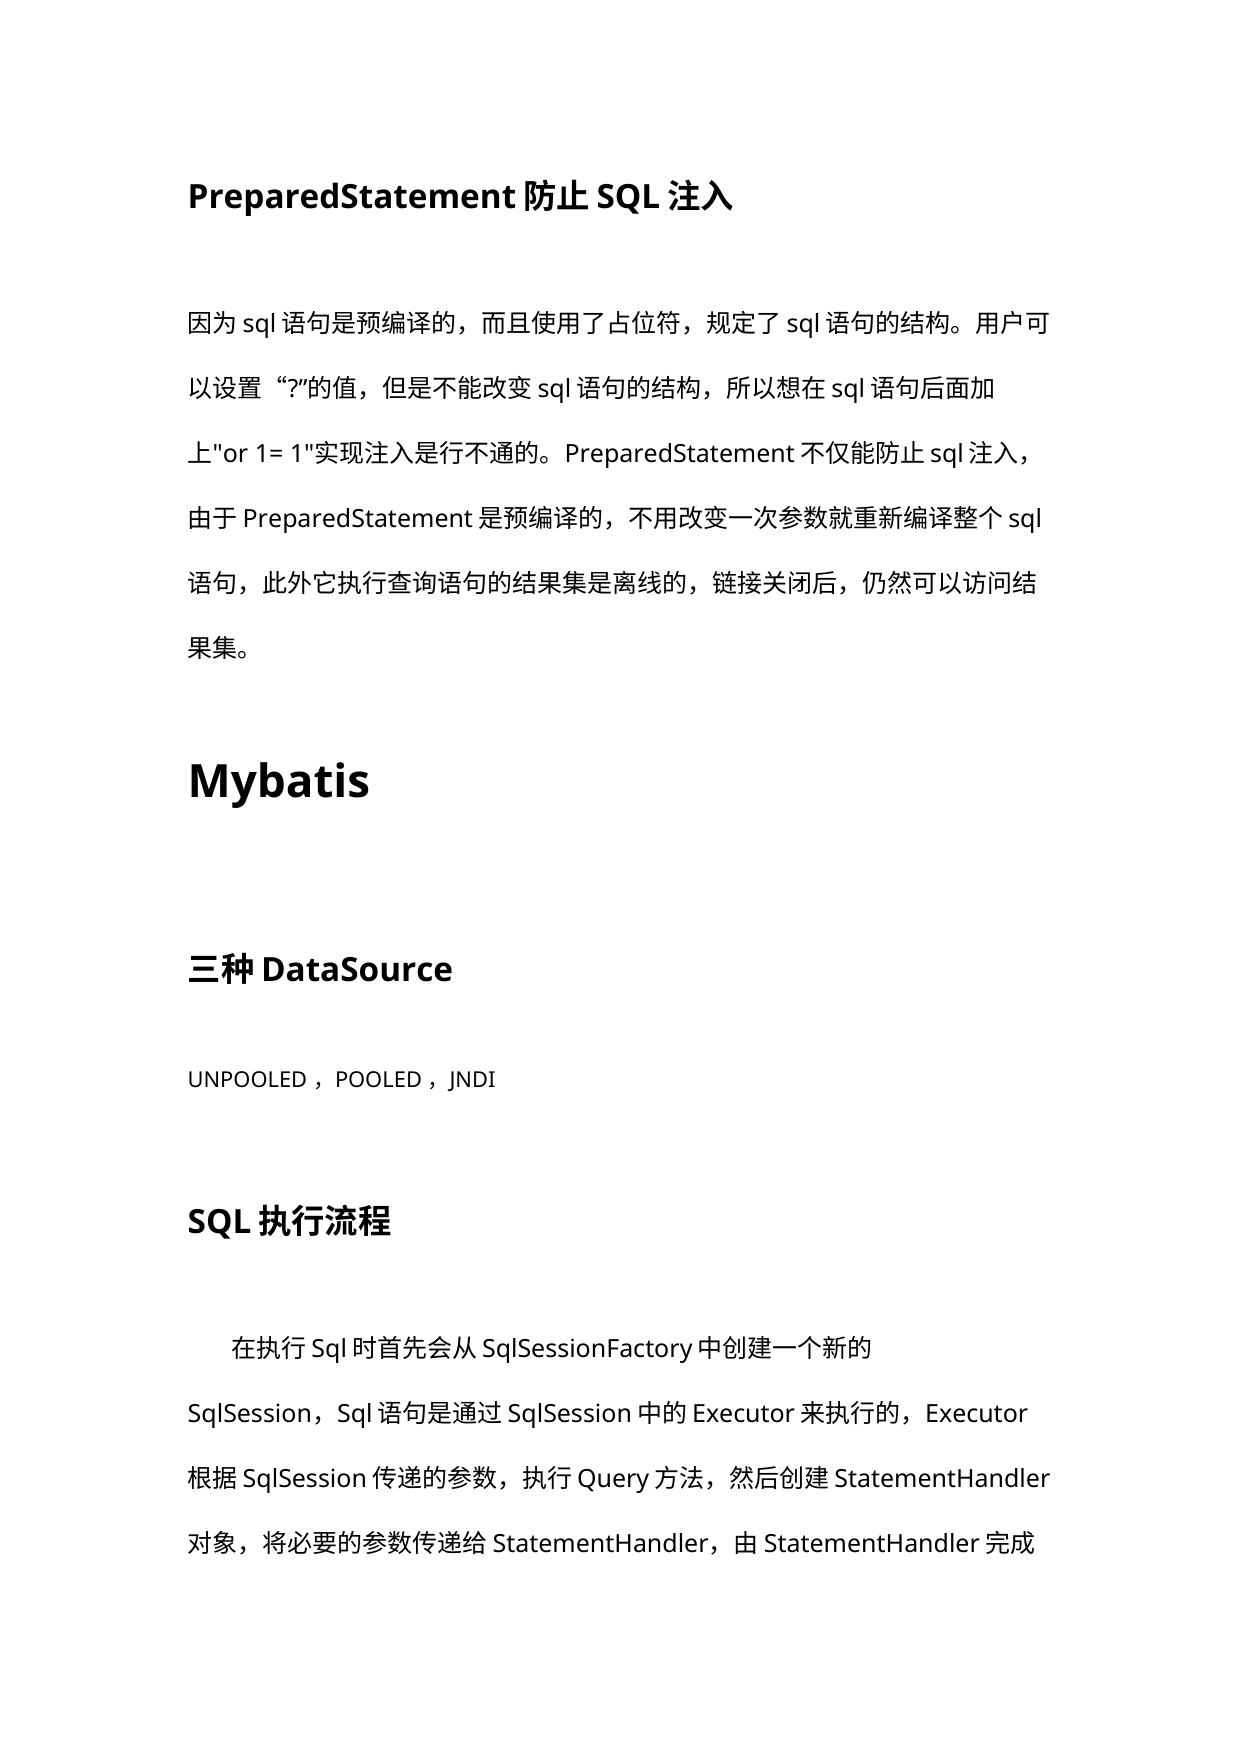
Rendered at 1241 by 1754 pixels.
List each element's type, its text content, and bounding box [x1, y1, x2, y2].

subtitle 三种DataSource [187, 934, 1053, 999]
subtitle SQL执行流程 [187, 1187, 1053, 1252]
text UNPOOLED ，POOLED ，JNDI [449, 1062, 1053, 1094]
text 因为sql语句是预编译的，而且使用了占位符，规定了sql语句的结构。用户可以设置“?”的值，但是不能改变sql语句的结构，所以想在sql语句后面加上"or 1= 1"实现注入是行不通的。PreparedStatement不仅能防止sql注入，由于PreparedStatement是预编译的，不用改变一次参数就重新编译整个sql语句，此外它执行查询语句的结果集是离线的，链接关闭后，仍然可以访问结果集。 [187, 289, 1053, 679]
subtitle Mybatis [187, 747, 1053, 812]
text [187, 1314, 1053, 1574]
subtitle PreparedStatement防止SQL注入 [187, 162, 1053, 227]
